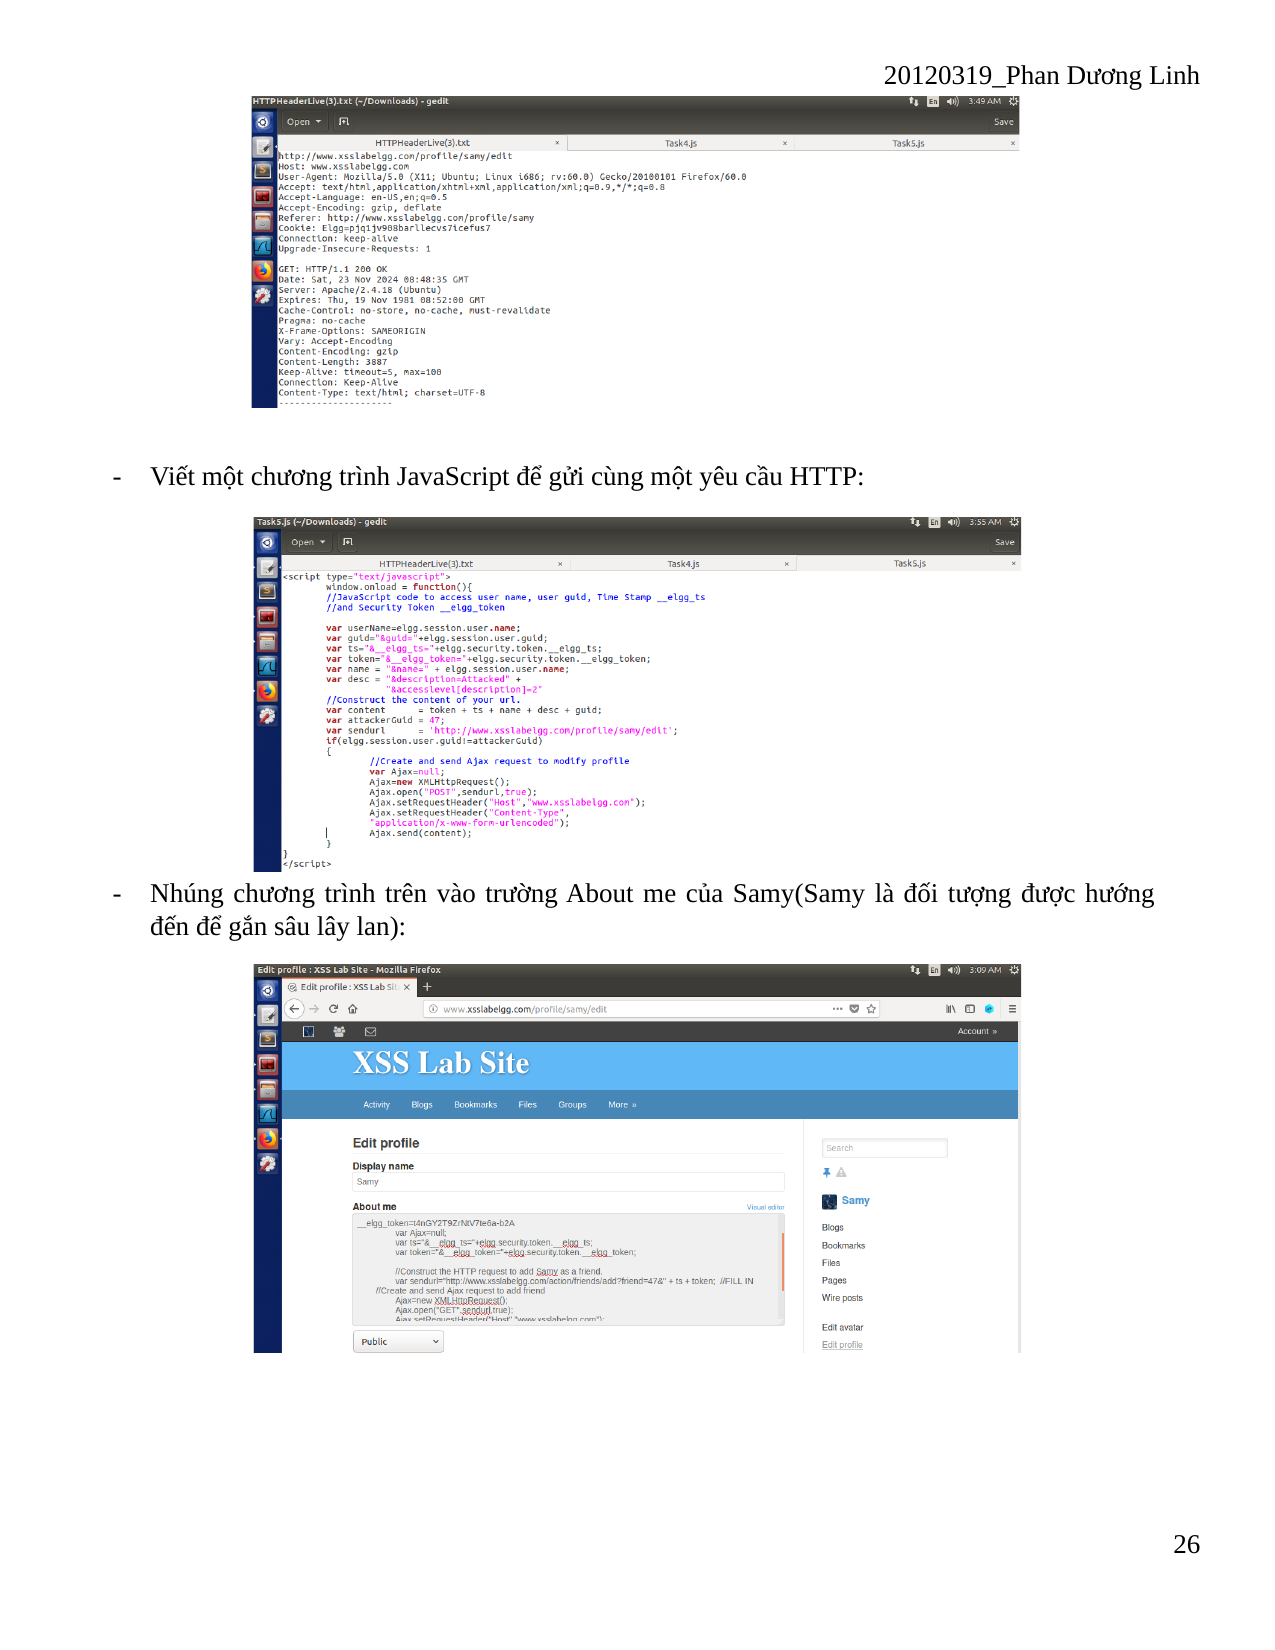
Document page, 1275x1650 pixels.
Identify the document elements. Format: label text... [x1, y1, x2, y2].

picture [253, 964, 1022, 1353]
picture [253, 517, 1022, 872]
picture [251, 96, 1020, 408]
list Viết một chương trình JavaScript để gửi cùng một yêu cầu HTTP: [112, 461, 1156, 492]
